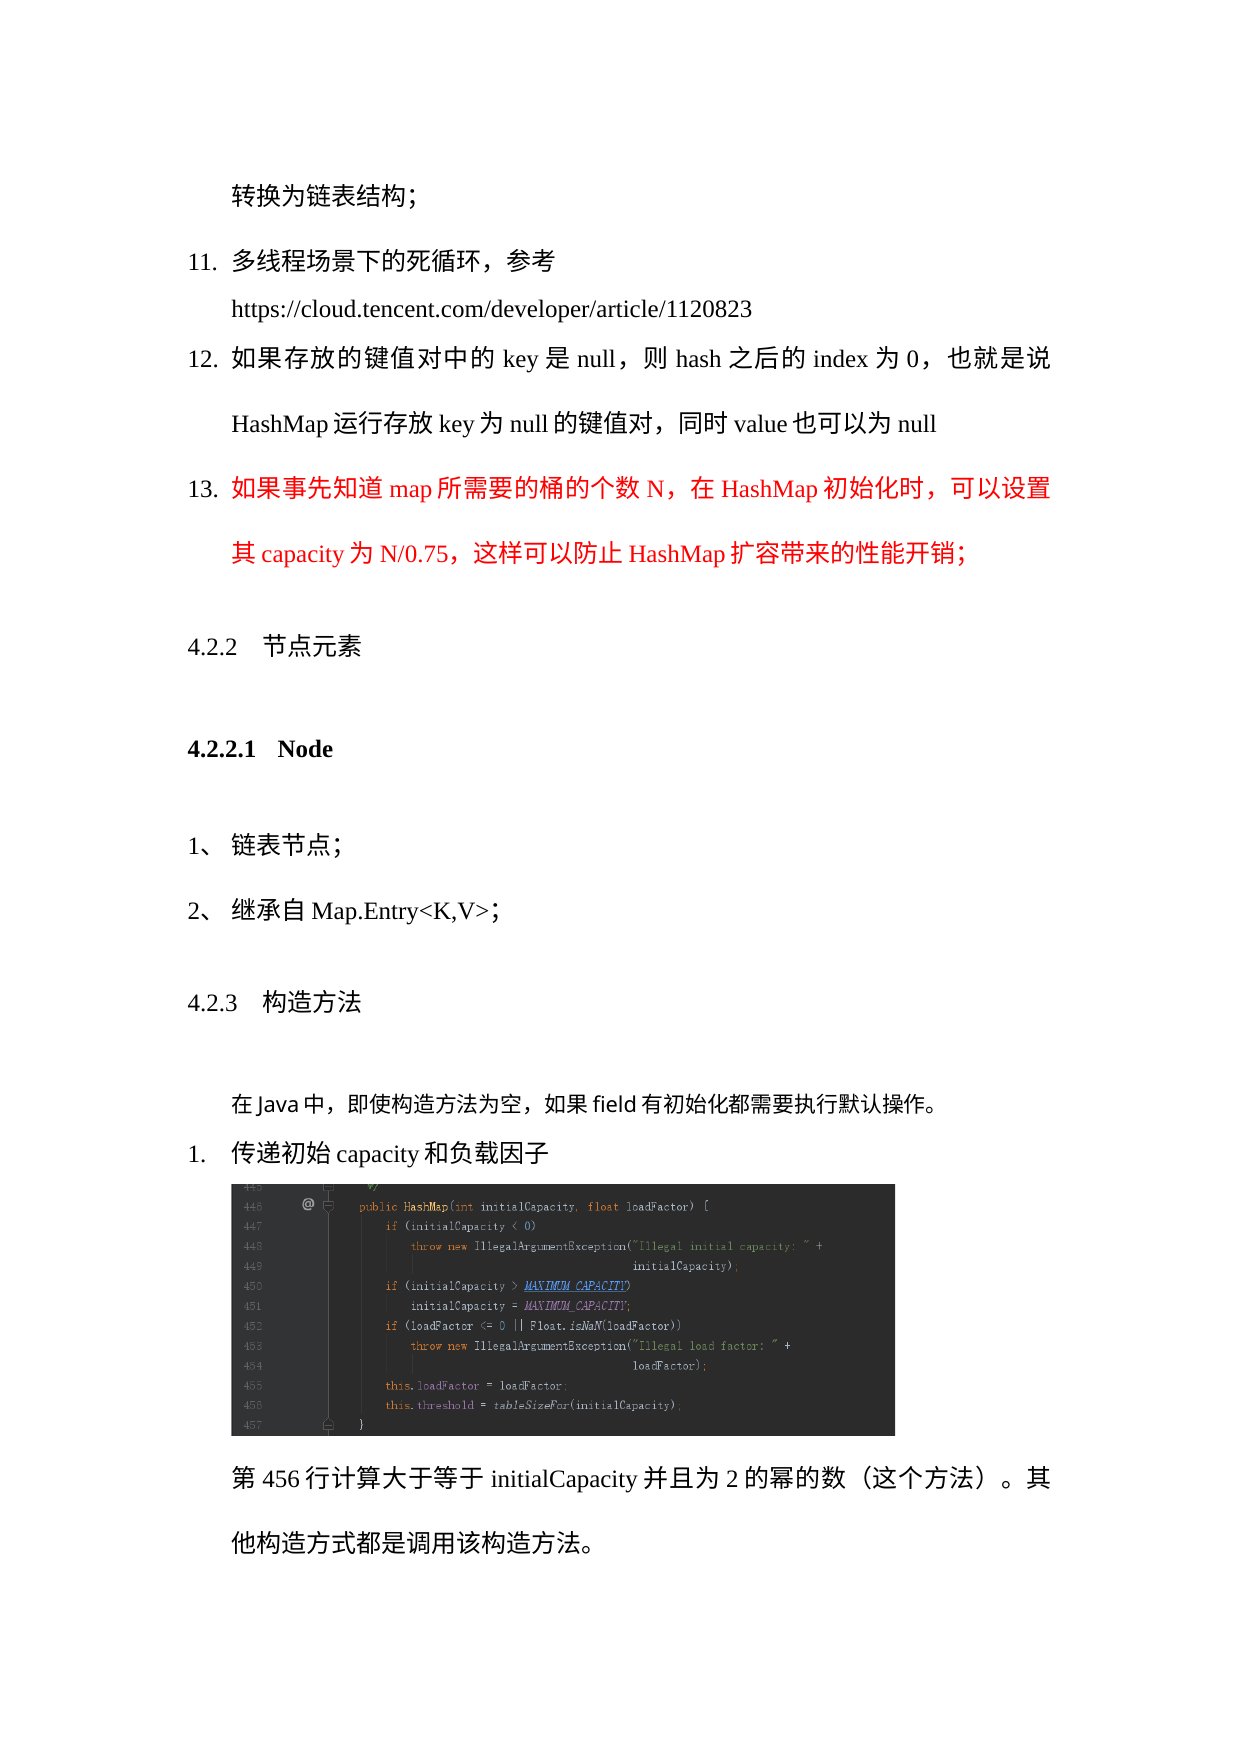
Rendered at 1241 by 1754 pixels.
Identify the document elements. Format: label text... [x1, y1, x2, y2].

list 如果事先知道map所需要的桶的个数N，在HashMap初始化时，可以设置其capacity为N/0.75，这样可以防止HashMap扩容带来的性能开销； [187, 454, 1053, 584]
list 如果存放的键值对中的key是null，则hash之后的index为0，也就是说HashMap运行存放key为null的键值对，同时value也可以为null [187, 324, 1053, 454]
subtitle Node [187, 732, 1053, 765]
subtitle 构造方法 [187, 968, 1053, 1033]
subtitle 节点元素 [187, 612, 1053, 677]
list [187, 162, 1053, 227]
list 继承自Map.Entry<K,V>； [187, 876, 1053, 941]
text 在Java中，即使构造方法为空，如果field有初始化都需要执行默认操作。 [187, 1087, 1053, 1119]
list 传递初始capacity和负载因子 [187, 1119, 1053, 1184]
list https://cloud.tencent.com/developer/article/1120823 [231, 292, 1053, 324]
picture [231, 1184, 896, 1436]
list 多线程场景下的死循环，参考 [187, 227, 1053, 292]
list 第456行计算大于等于initialCapacity并且为2的幂的数（这个方法）。其他构造方式都是调用该构造方法。 [231, 1444, 1053, 1574]
list 链表节点； [187, 811, 1053, 876]
